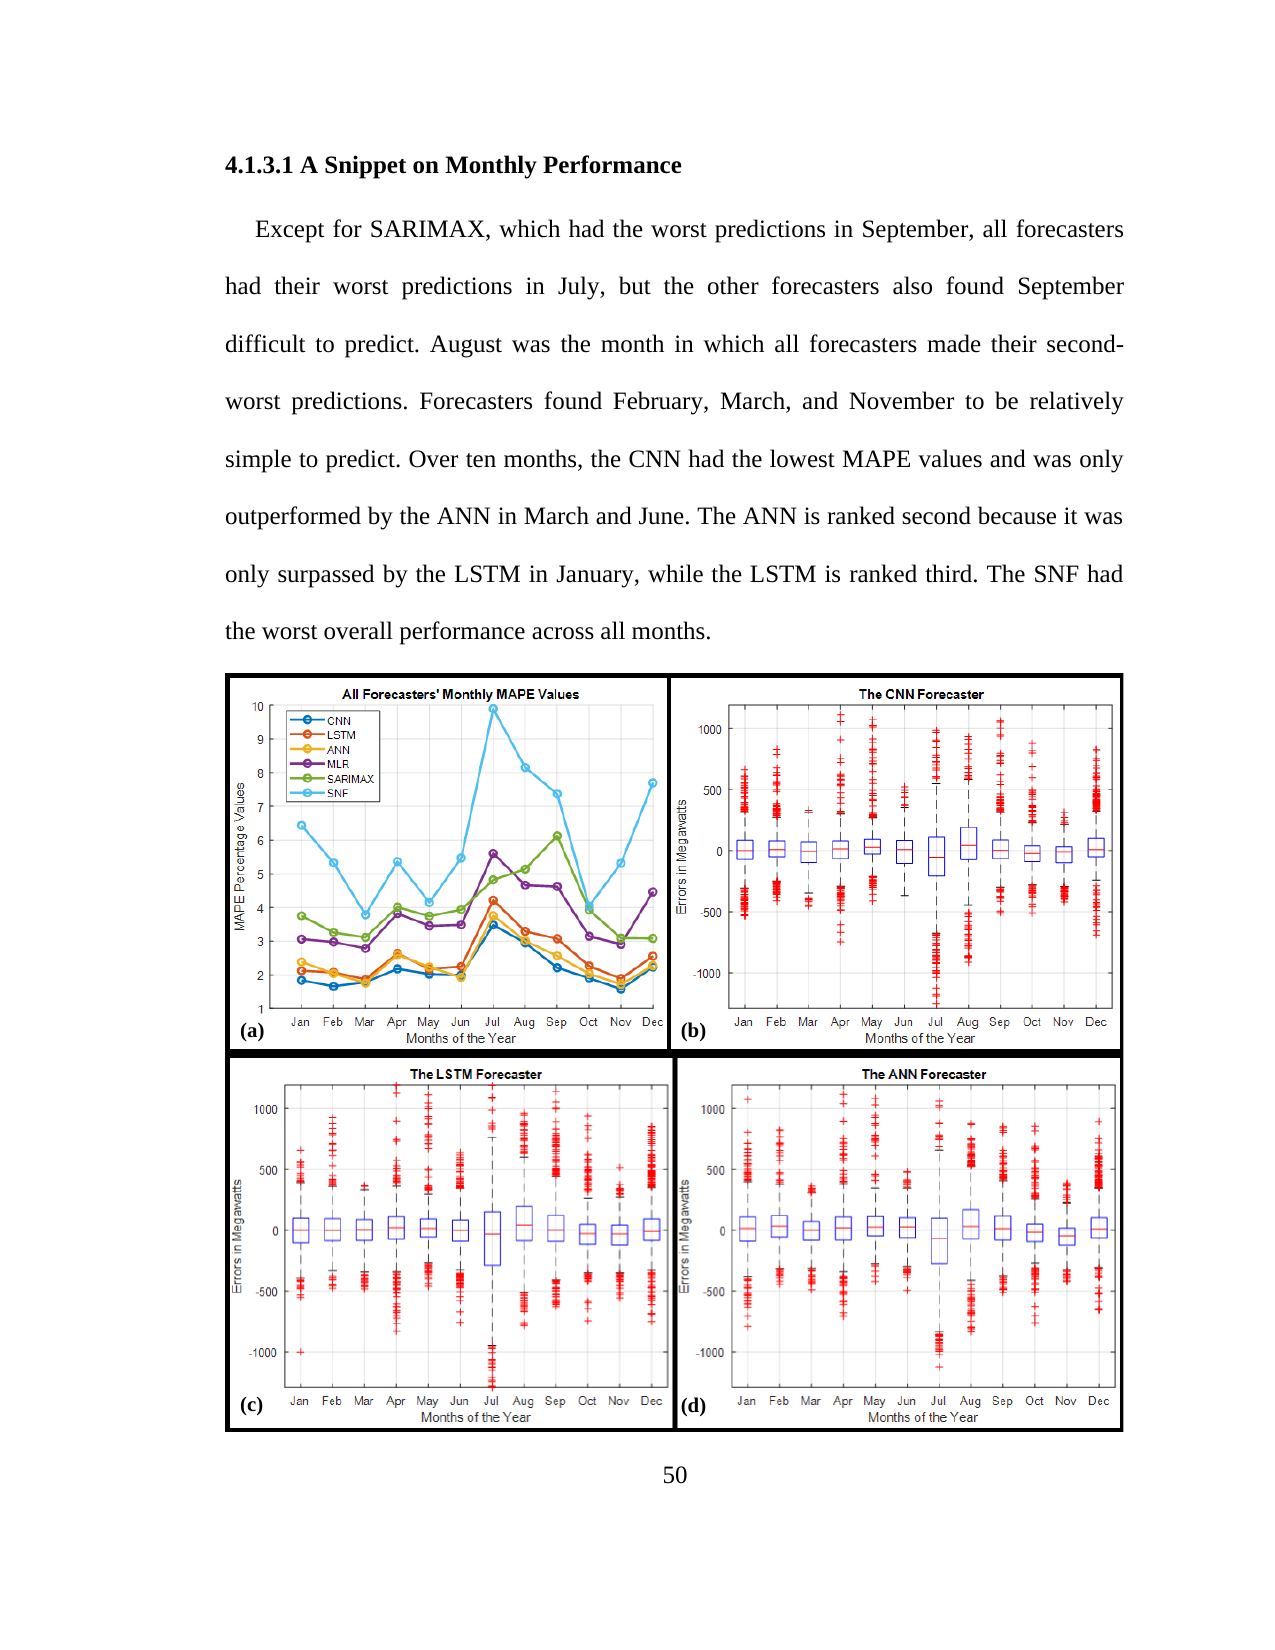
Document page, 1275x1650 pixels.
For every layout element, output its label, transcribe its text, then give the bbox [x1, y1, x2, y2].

subtitle 4.1.3.1 A Snippet on Monthly Performance [225, 150, 1125, 179]
text Except for SARIMAX, which had the worst predictions in September, all forecasters had their worst predictions in July, but the other forecasters also found September difficult to predict. August was the month in which all forecasters made their second-worst predictions. Forecasters found February, March, and November to be relatively simple to predict. Over ten months, the CNN had the lowest MAPE values and was only outperformed by the ANN in March and June. The ANN is ranked second because it was only surpassed by the LSTM in January, while the LSTM is ranked third. The SNF had the worst overall performance across all months. [225, 214, 1125, 645]
picture [225, 673, 1124, 1432]
